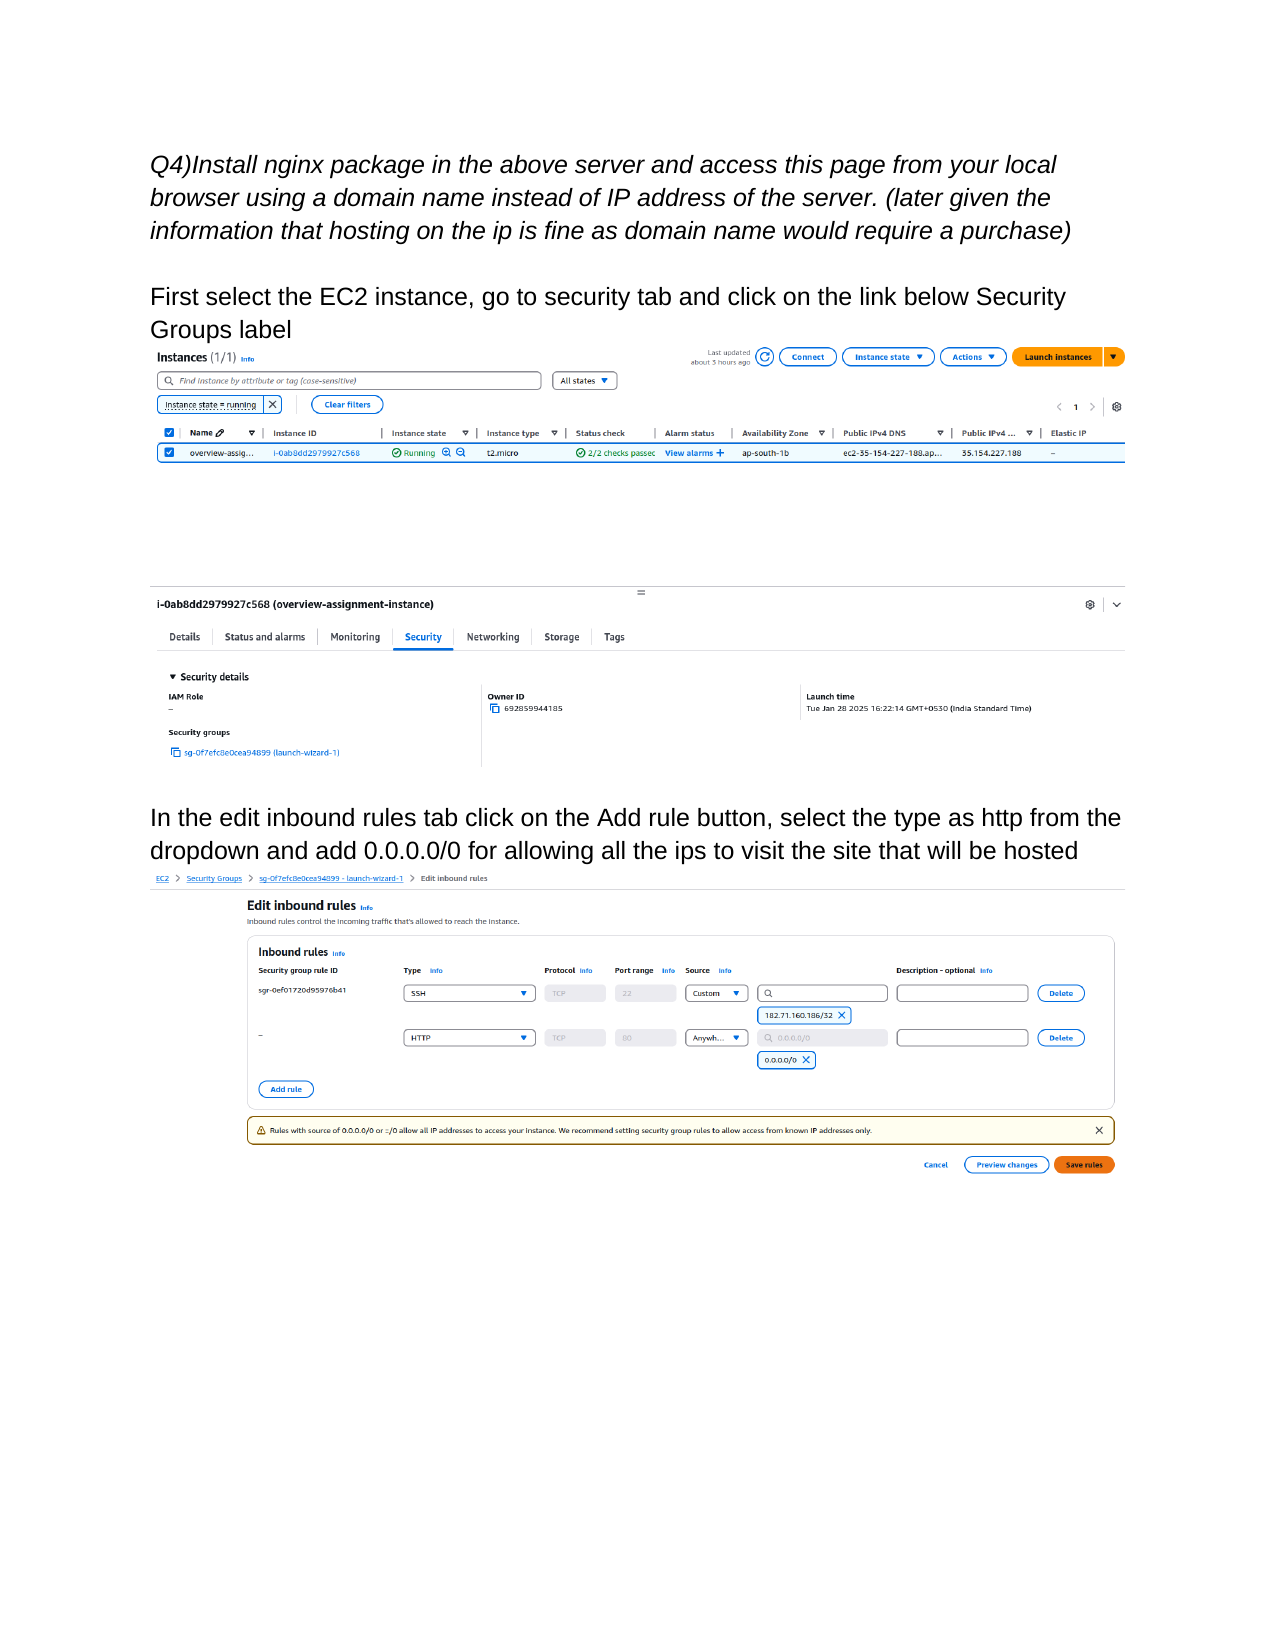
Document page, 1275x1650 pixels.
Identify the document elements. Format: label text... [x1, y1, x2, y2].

text In the edit inbound rules tab click on the Add rule button, select the type as http from the dropdown and add 0.0.0.0/0 for allowing all the ips to visit the site that will be hosted [150, 803, 1125, 865]
text First select the EC2 instance, go to security tab and click on the link below Security Groups label [150, 282, 1125, 347]
text Q4)Install nginx package in the above server and access this page from your local browser using a domain name instead of IP address of the server. (later given the information that hosting on the ip is fine as domain name would require a purchase) [150, 150, 1125, 245]
picture [150, 869, 1125, 1182]
picture [150, 347, 1125, 767]
